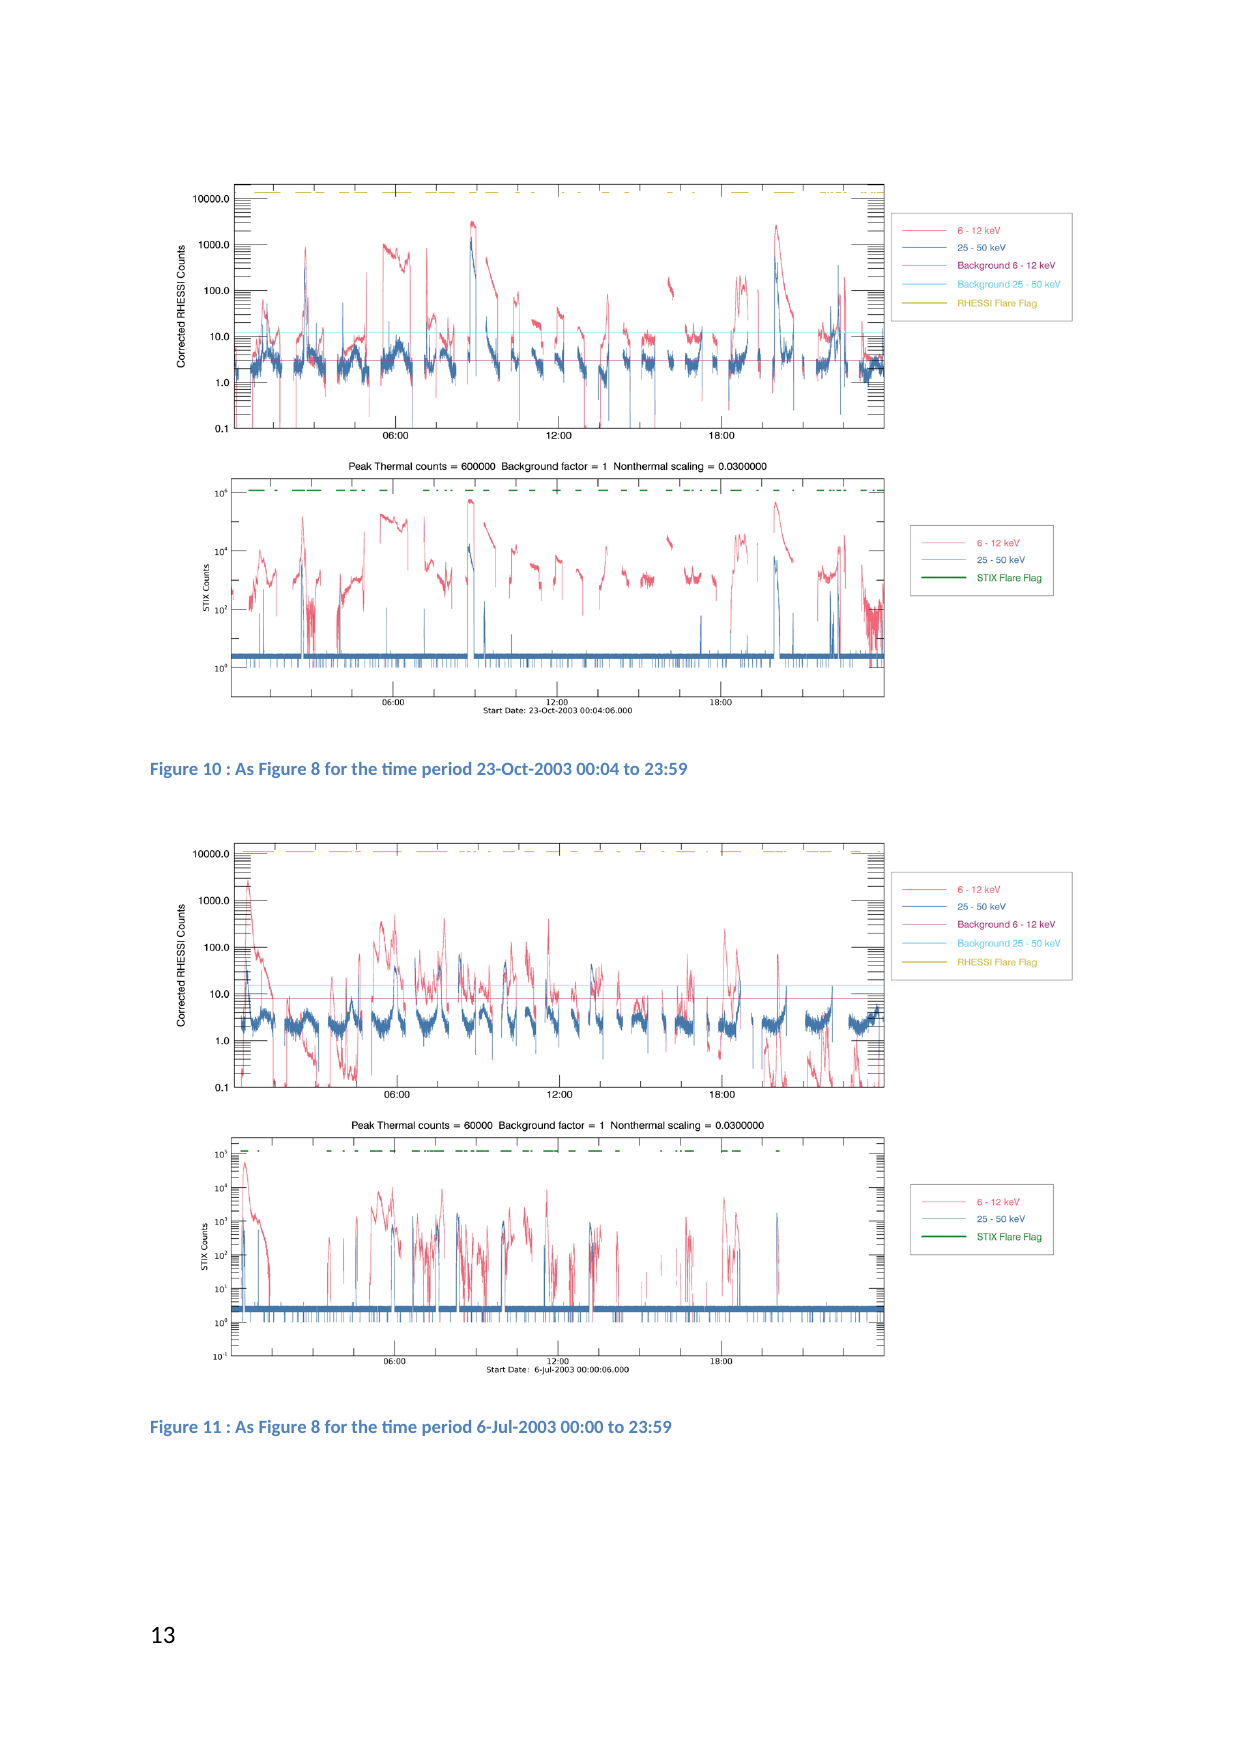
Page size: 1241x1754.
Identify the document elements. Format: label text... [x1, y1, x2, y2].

text Figure 10 : As Figure 8 for the time period 23-Oct-2003 00:04 to 23:59 [150, 757, 1090, 779]
text Figure 11 : As Figure 8 for the time period 6-Jul-2003 00:00 to 23:59 [150, 1415, 1090, 1438]
picture [150, 150, 1091, 728]
picture [150, 808, 1091, 1387]
